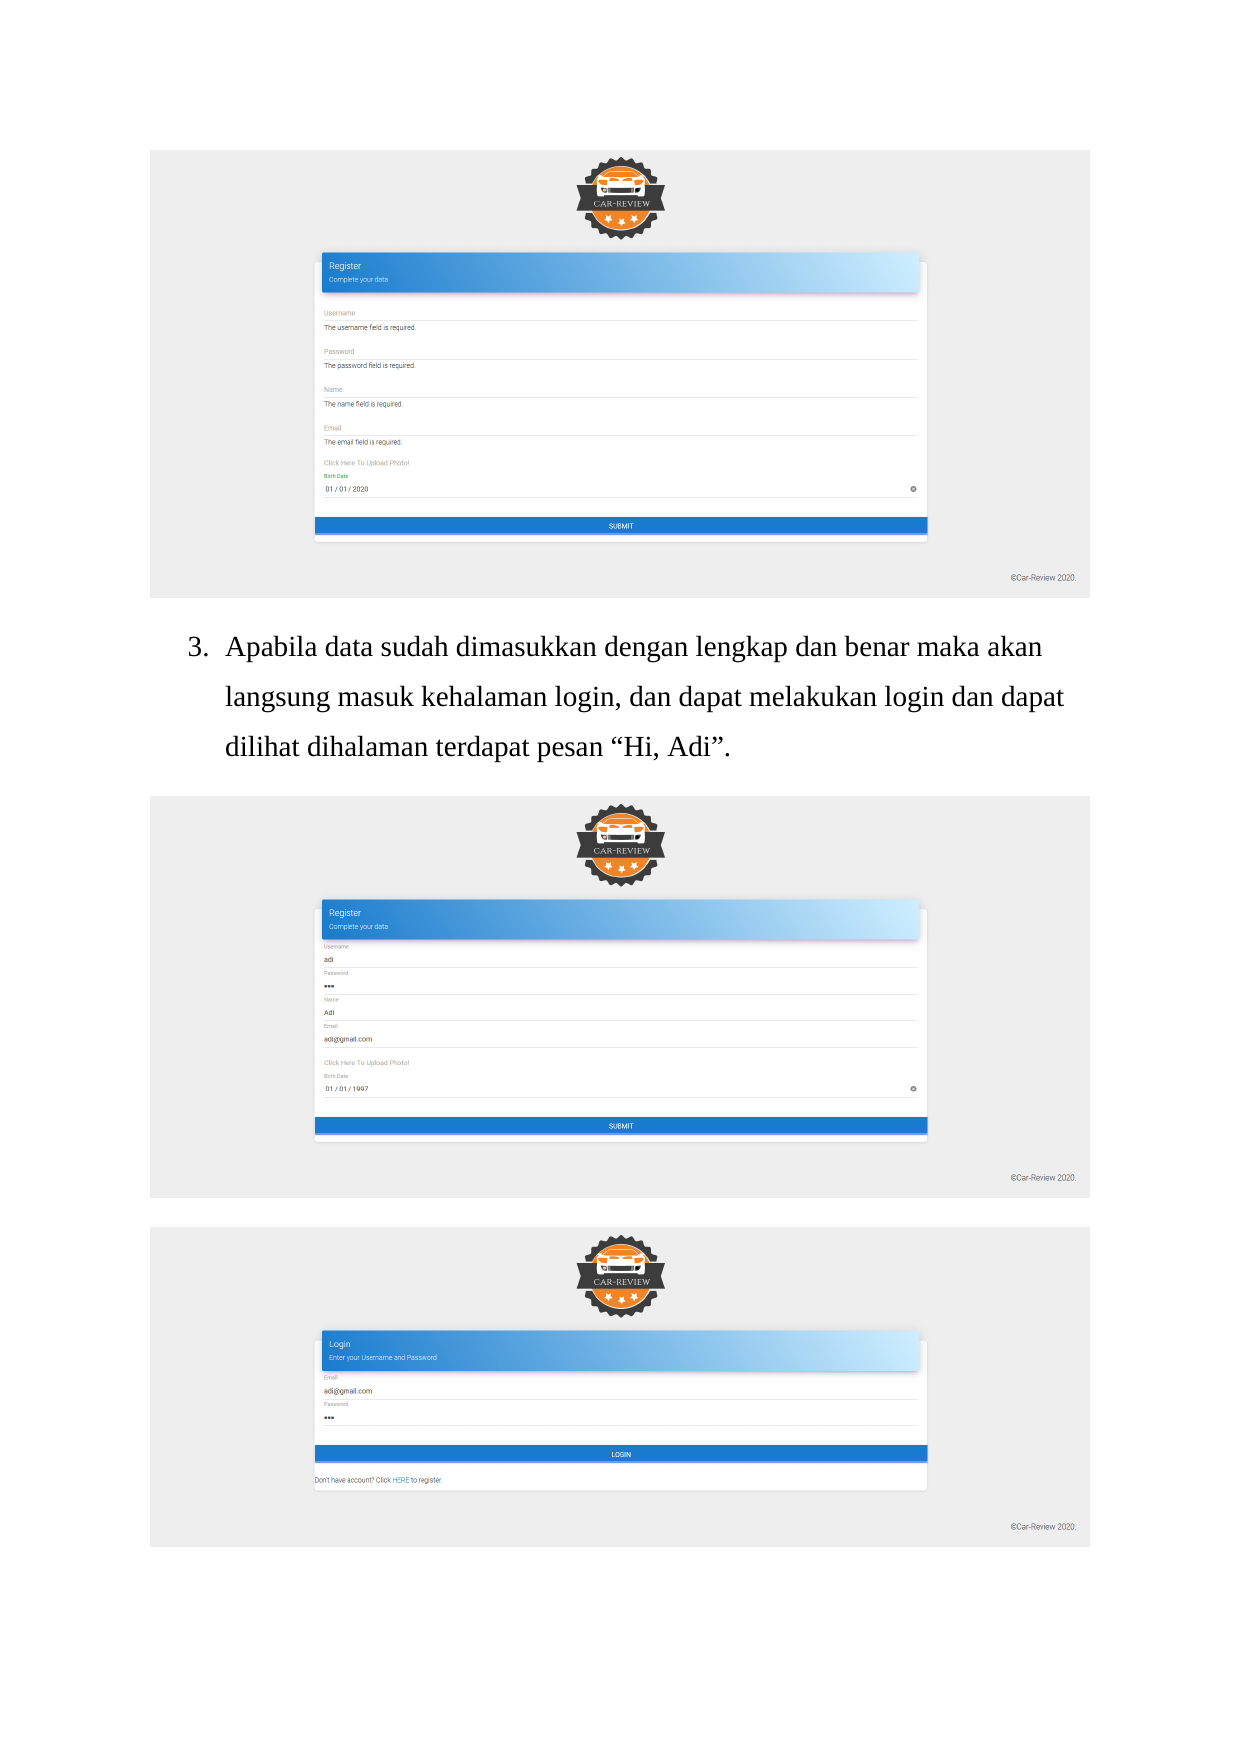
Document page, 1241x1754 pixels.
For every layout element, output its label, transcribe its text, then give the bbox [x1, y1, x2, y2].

picture [150, 1227, 1091, 1547]
list Apabila data sudah dimasukkan dengan lengkap dan benar maka akan langsung masuk kehalaman login, dan dapat melakukan login dan dapat dilihat dihalaman terdapat pesan “Hi, Adi”. [187, 629, 1090, 763]
picture [150, 150, 1091, 598]
picture [150, 796, 1091, 1198]
